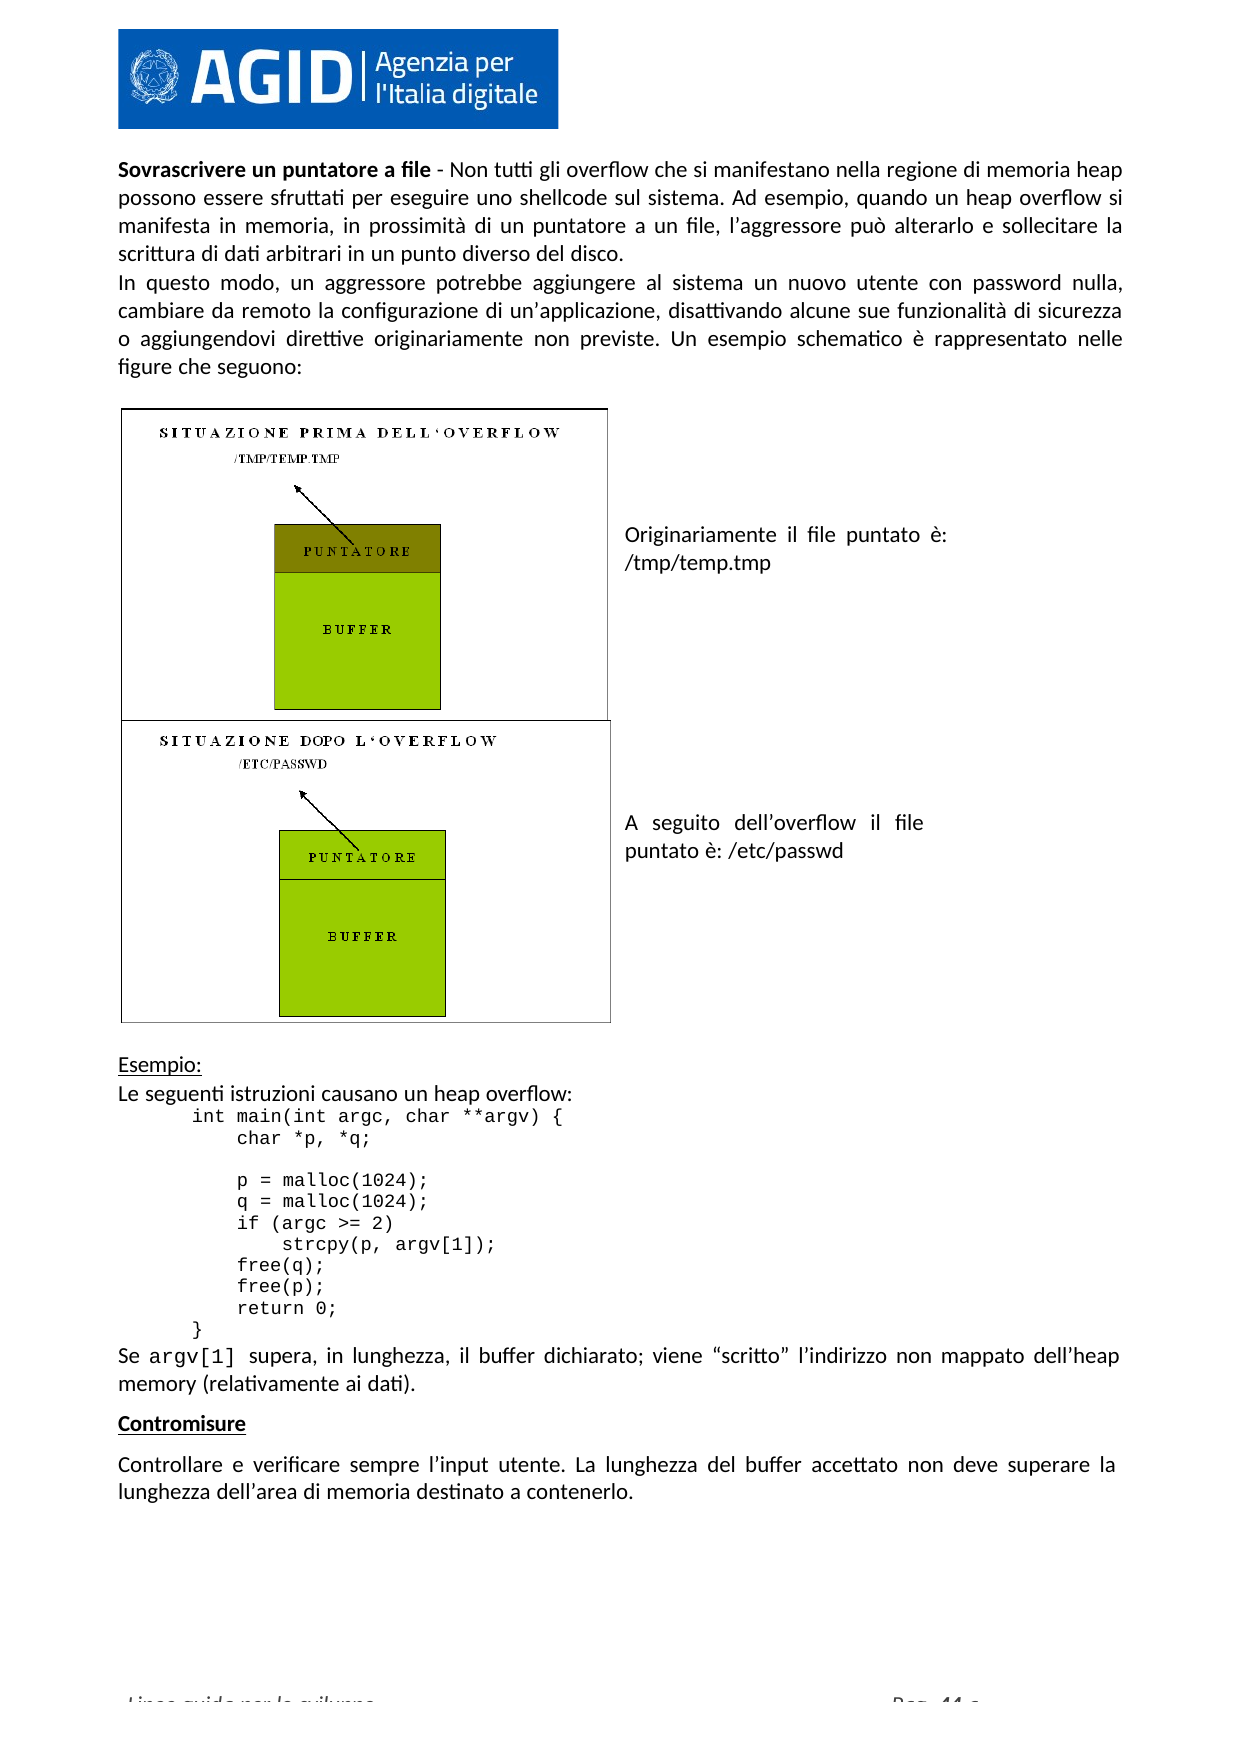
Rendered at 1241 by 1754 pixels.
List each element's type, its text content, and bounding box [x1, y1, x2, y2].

text free(p); return 0; [237, 1277, 339, 1320]
text Sovrascrivere un puntatore a file - Non tutti gli overflow che si manifestano nella regione di memoria heap possono essere sfruttati per eseguire uno shellcode sul sistema. Ad esempio, quando un heap overflow si manifesta in memoria, in prossimità di un puntatore a un file, l’aggressore può alterarlo e sollecitare la scrittura di dati arbitrari in un punto diverso del disco. [118, 156, 1123, 268]
text Esempio: [118, 1051, 1194, 1079]
text int main(int argc, char **argv) { char *p, *q; [192, 1107, 568, 1150]
text Controllare e verificare sempre l’input utente. La lunghezza del buffer accettato non deve superare la lunghezza dell’area di memoria destinato a contenerlo. [118, 1450, 1194, 1505]
text Originariamente il file puntato è: [624, 520, 1194, 548]
text /tmp/temp.tmp [624, 548, 1194, 576]
text p = malloc(1024); q = malloc(1024); if (argc >= 2) [237, 1171, 429, 1235]
picture [118, 29, 559, 129]
text Se argv[1] supera, in lunghezza, il buffer dichiarato; viene “scritto” l’indirizzo non mappato dell’heap memory (relativamente ai dati). [118, 1341, 1123, 1397]
subtitle Contromisure [118, 1409, 1194, 1438]
text A seguito dell’overflow il file puntato è: /etc/passwd [624, 808, 961, 864]
text Le seguenti istruzioni causano un heap overflow: [118, 1079, 1194, 1107]
picture [121, 408, 611, 1023]
text } [192, 1320, 1194, 1341]
text strcpy(p, argv[1]); free(q); [237, 1235, 496, 1277]
text In questo modo, un aggressore potrebbe aggiungere al sistema un nuovo utente con password nulla, cambiare da remoto la configurazione di un’applicazione, disattivando alcune sue funzionalità di sicurezza o aggiungendovi direttive originariamente non previste. Un esempio schematico è rappresentato nelle figure che seguono: [118, 268, 1123, 380]
